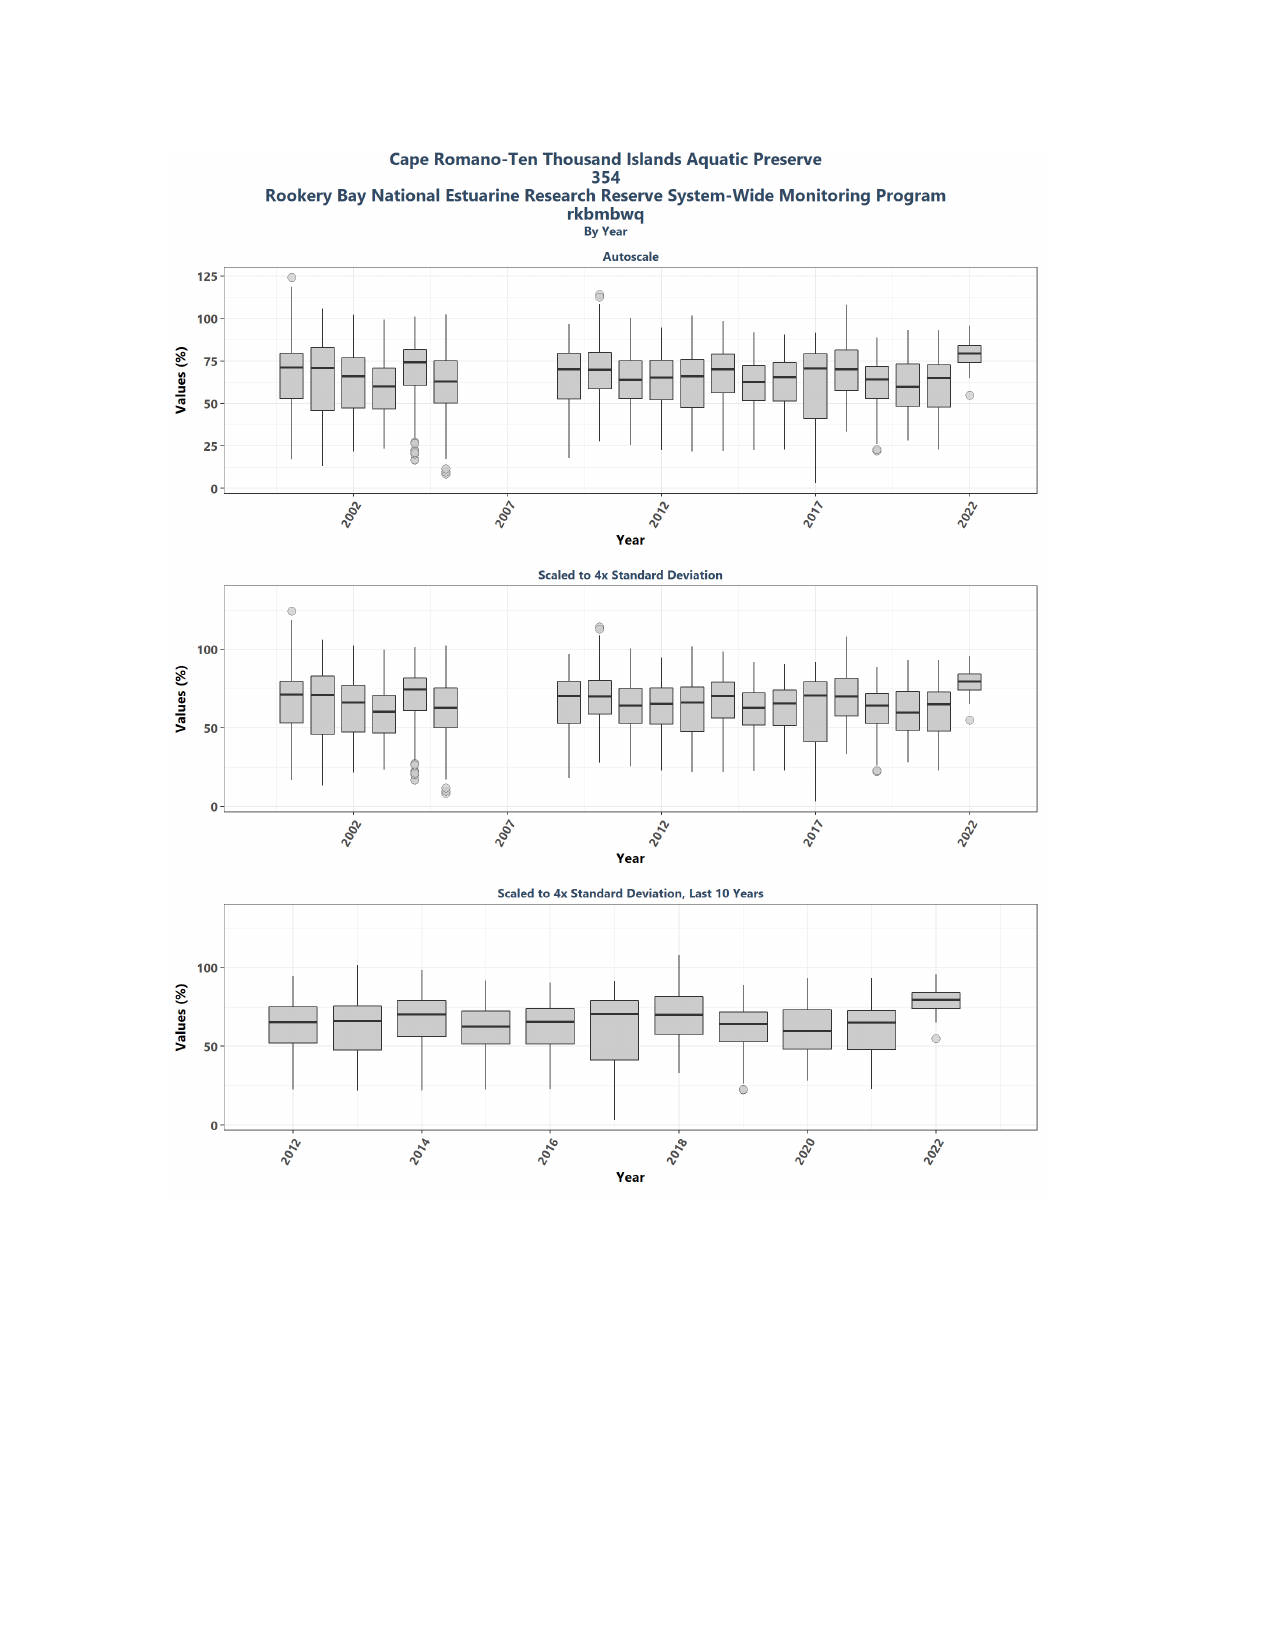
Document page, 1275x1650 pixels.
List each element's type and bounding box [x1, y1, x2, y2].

picture [168, 150, 1044, 1200]
